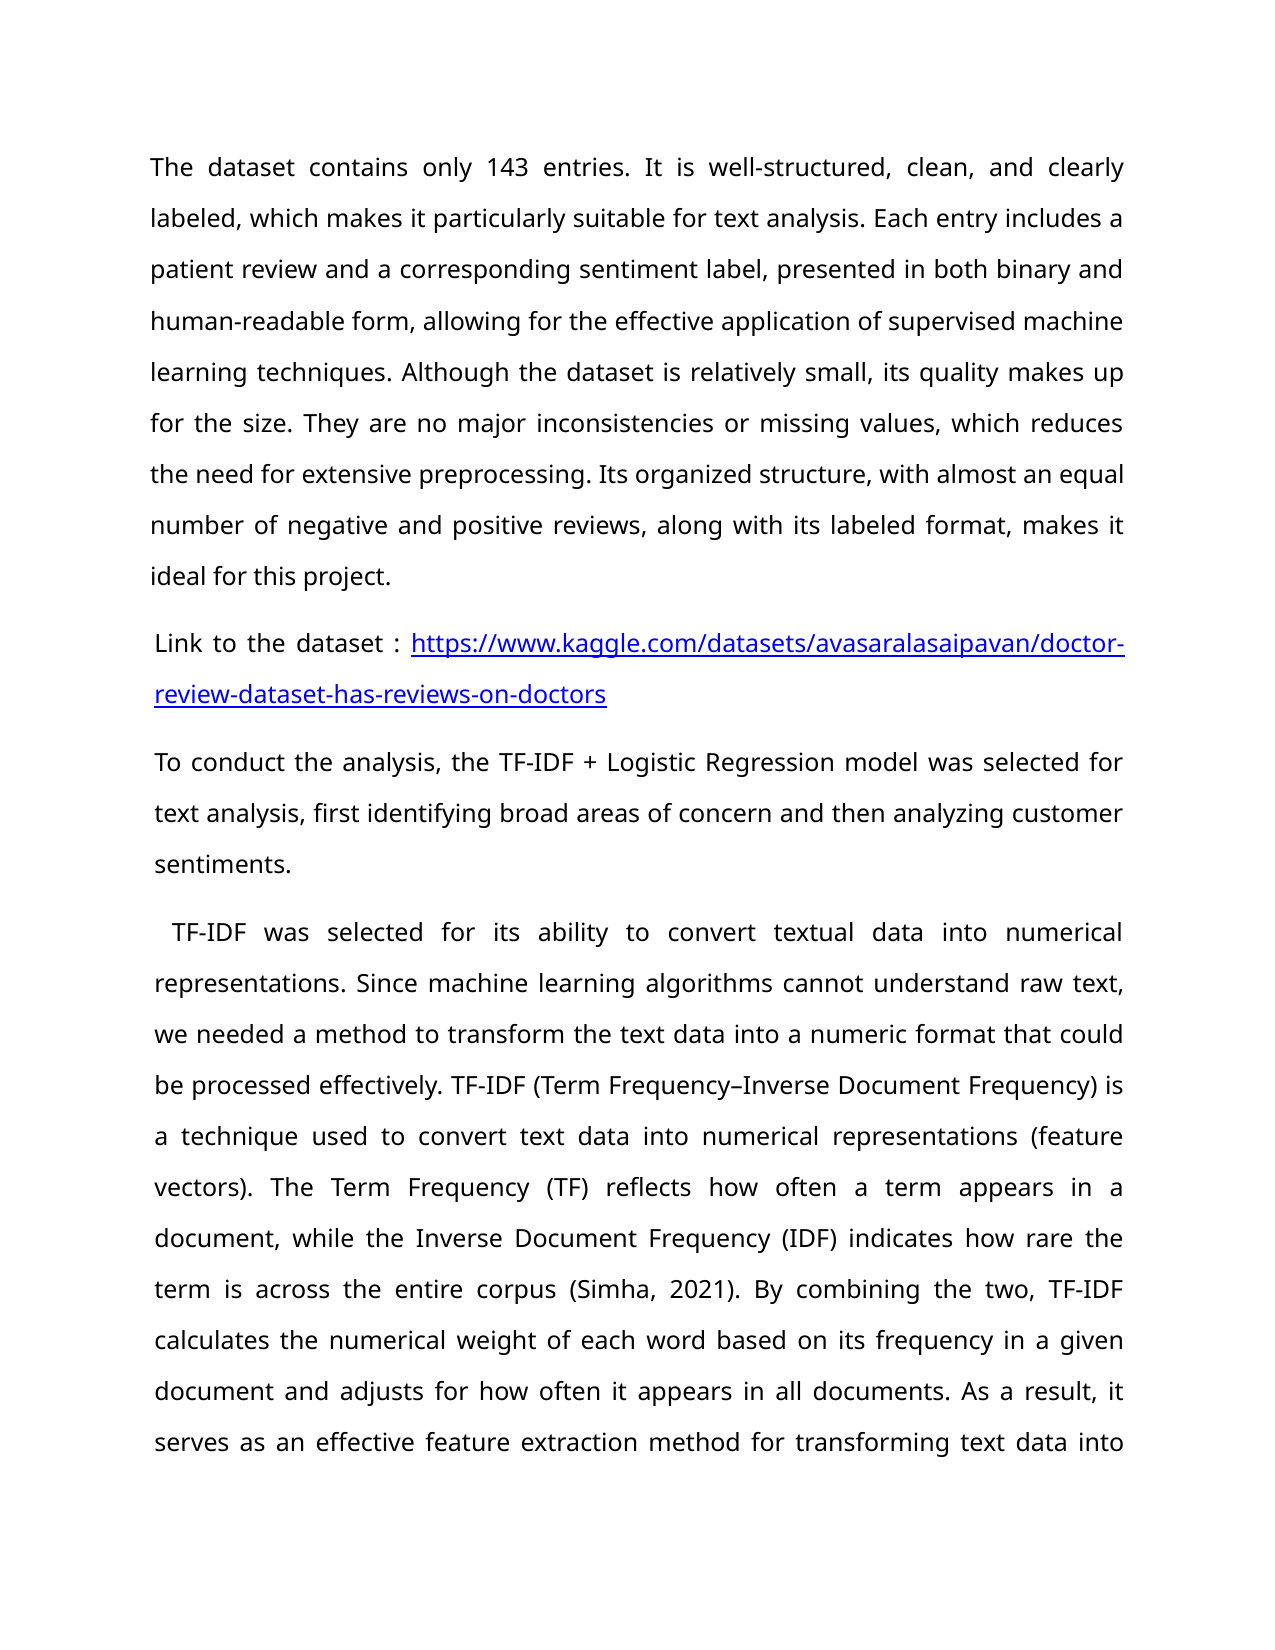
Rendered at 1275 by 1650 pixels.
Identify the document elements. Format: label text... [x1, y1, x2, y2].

text The dataset contains only 143 entries. It is well-structured, clean, and clearly labeled, which makes it particularly suitable for text analysis. Each entry includes a patient review and a corresponding sentiment label, presented in both binary and human-readable form, allowing for the effective application of supervised machine learning techniques. Although the dataset is relatively small, its quality makes up for the size. They are no major inconsistencies or missing values, which reduces the need for extensive preprocessing. Its organized structure, with almost an equal number of negative and positive reviews, along with its labeled format, makes it ideal for this project. [150, 150, 1125, 592]
text To conduct the analysis, the TF-IDF + Logistic Regression model was selected for text analysis, first identifying broad areas of concern and then analyzing customer sentiments. [154, 745, 1125, 881]
text Link to the dataset : https://www.kaggle.com/datasets/avasaralasaipavan/doctor-review-dataset-has-reviews-on-doctors [154, 626, 1125, 711]
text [154, 914, 1125, 1459]
